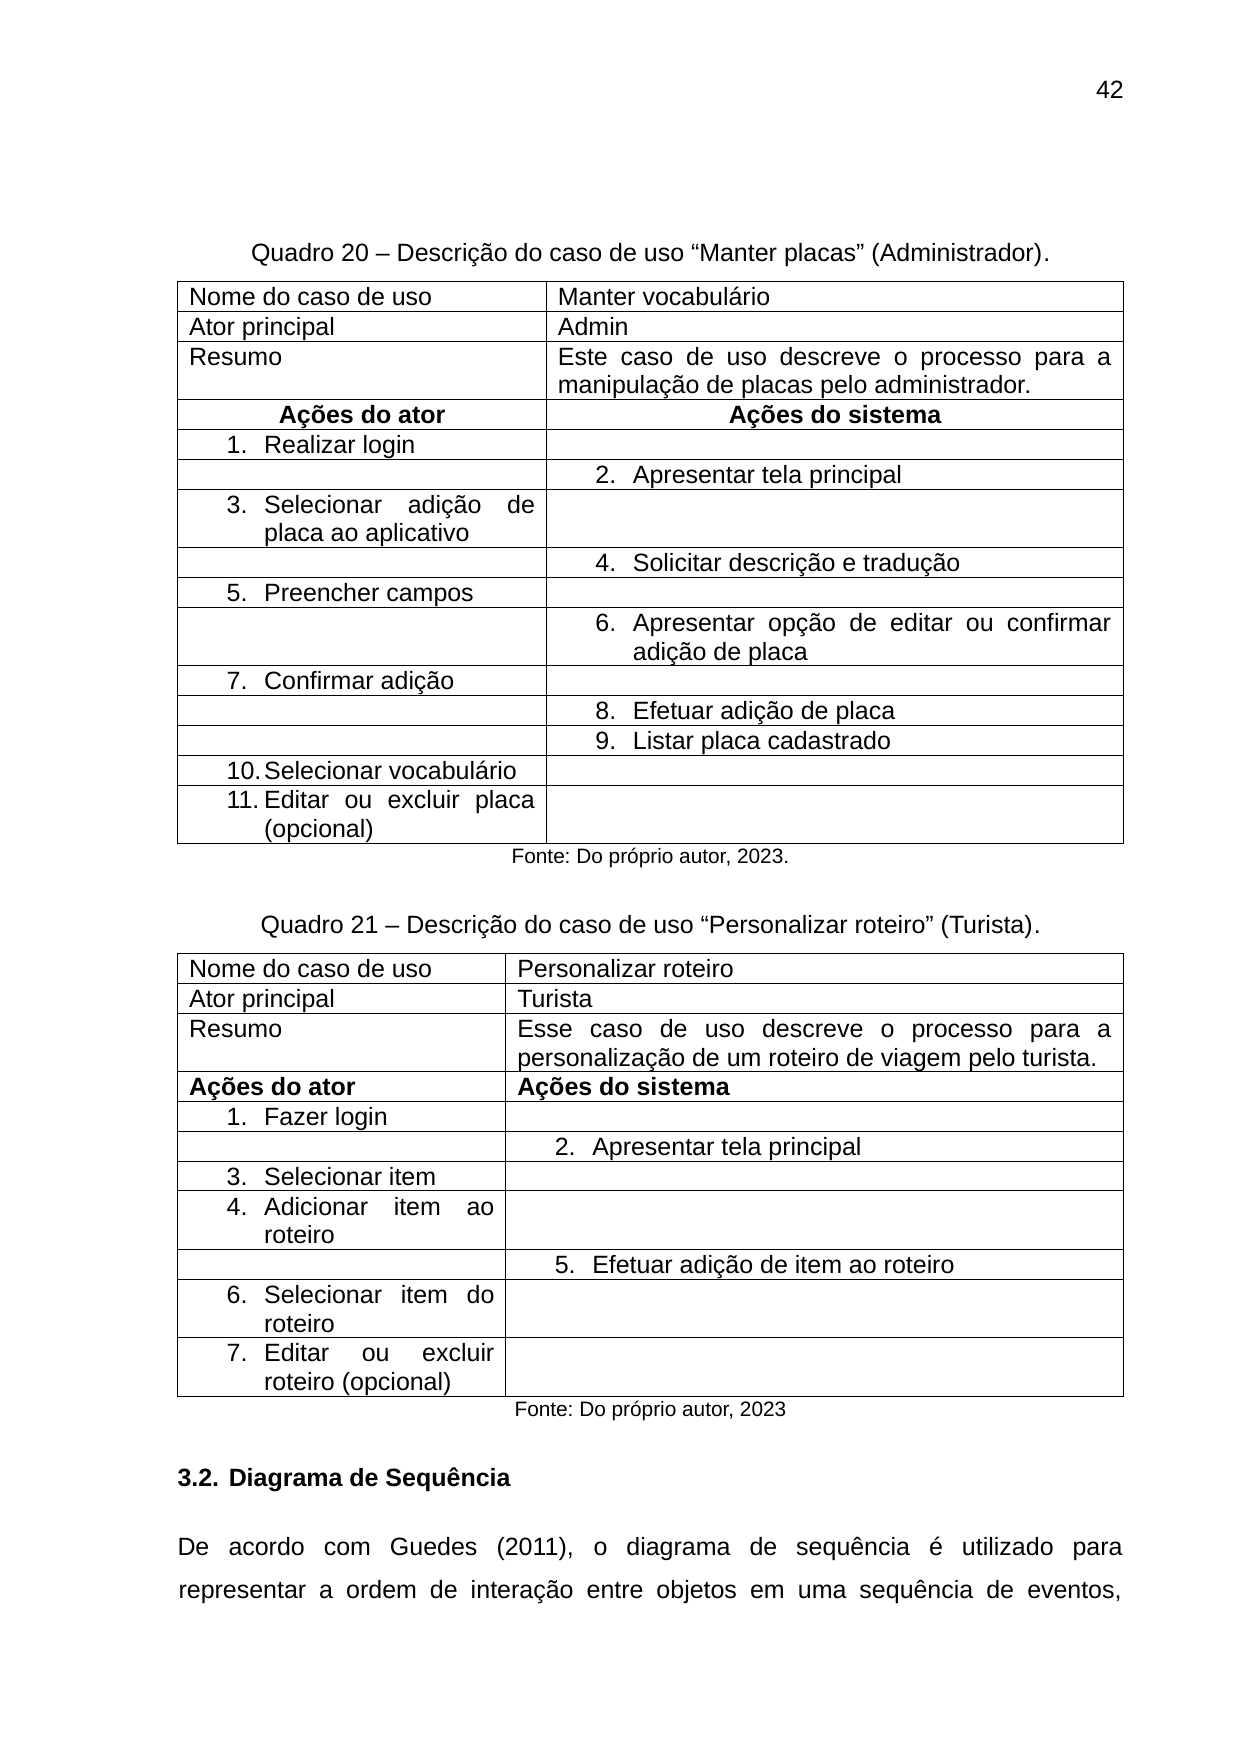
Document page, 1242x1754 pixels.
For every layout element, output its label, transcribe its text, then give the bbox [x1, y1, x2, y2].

table_cell [506, 1338, 1123, 1396]
table_cell Admin [547, 312, 1123, 341]
text Fonte: Do próprio autor, 2023. [177, 844, 1123, 868]
table_cell Selecionar vocabulário [178, 756, 546, 784]
text Fonte: Do próprio autor, 2023 [177, 1397, 1123, 1421]
table_cell Ator principal [178, 312, 546, 341]
table_cell Apresentar opção de editar ou confirmar adição de placa [547, 608, 1123, 665]
table_cell Apresentar tela principal [547, 460, 1123, 489]
table_cell Solicitar descrição e tradução [547, 548, 1123, 577]
table_cell [547, 786, 1123, 843]
table_cell Adicionar item ao roteiro [178, 1191, 505, 1249]
table_cell Resumo [178, 342, 546, 399]
table_cell Selecionar item [178, 1162, 505, 1190]
table_cell [547, 666, 1123, 695]
table_cell [506, 1191, 1123, 1249]
table_cell [178, 548, 546, 577]
text Quadro 21 – Descrição do caso de uso “Personalizar roteiro” (Turista). [177, 910, 1123, 939]
table_header Nome do caso de uso [178, 282, 546, 311]
table_cell [506, 1162, 1123, 1190]
table_cell Efetuar adição de placa [547, 696, 1123, 725]
table_cell Selecionar item do roteiro [178, 1280, 505, 1337]
table_cell Este caso de uso descreve o processo para a manipulação de placas pelo administrador. [547, 342, 1123, 399]
table_cell Ações do ator [178, 1072, 505, 1101]
table_cell [547, 490, 1123, 547]
table_cell [547, 430, 1123, 459]
table_cell Realizar login [178, 430, 546, 459]
table_cell [506, 1102, 1123, 1131]
table_header Personalizar roteiro [506, 954, 1123, 983]
table_cell Esse caso de uso descreve o processo para a personalização de um roteiro de viagem pelo turista. [506, 1014, 1123, 1071]
subtitle Diagrama de Sequência [177, 1463, 1123, 1492]
table_cell Resumo [178, 1014, 505, 1071]
table_cell Ações do sistema [506, 1072, 1123, 1101]
table_cell Editar ou excluir roteiro (opcional) [178, 1338, 505, 1396]
table_header Manter vocabulário [547, 282, 1123, 311]
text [177, 1532, 1123, 1604]
table_cell Ator principal [178, 984, 505, 1013]
text Quadro 20 – Descrição do caso de uso “Manter placas” (Administrador). [177, 238, 1123, 267]
table_cell [178, 1250, 505, 1279]
table_cell Preencher campos [178, 578, 546, 607]
table_cell Listar placa cadastrado [547, 726, 1123, 755]
table_cell [506, 1280, 1123, 1337]
table_cell [547, 578, 1123, 607]
table_cell [178, 1132, 505, 1161]
table_cell Ações do sistema [547, 400, 1123, 429]
table_cell [178, 726, 546, 755]
table_cell Efetuar adição de item ao roteiro [506, 1250, 1123, 1279]
table_cell Fazer login [178, 1102, 505, 1131]
table_cell Turista [506, 984, 1123, 1013]
table_cell Selecionar adição de placa ao aplicativo [178, 490, 546, 547]
table_cell Ações do ator [178, 400, 546, 429]
table_cell Confirmar adição [178, 666, 546, 695]
table_header Nome do caso de uso [178, 954, 505, 983]
table_cell [178, 608, 546, 665]
table_cell Apresentar tela principal [506, 1132, 1123, 1161]
table_cell Editar ou excluir placa (opcional) [178, 786, 546, 843]
table_cell [547, 756, 1123, 784]
table_cell [178, 460, 546, 489]
table_cell [178, 696, 546, 725]
